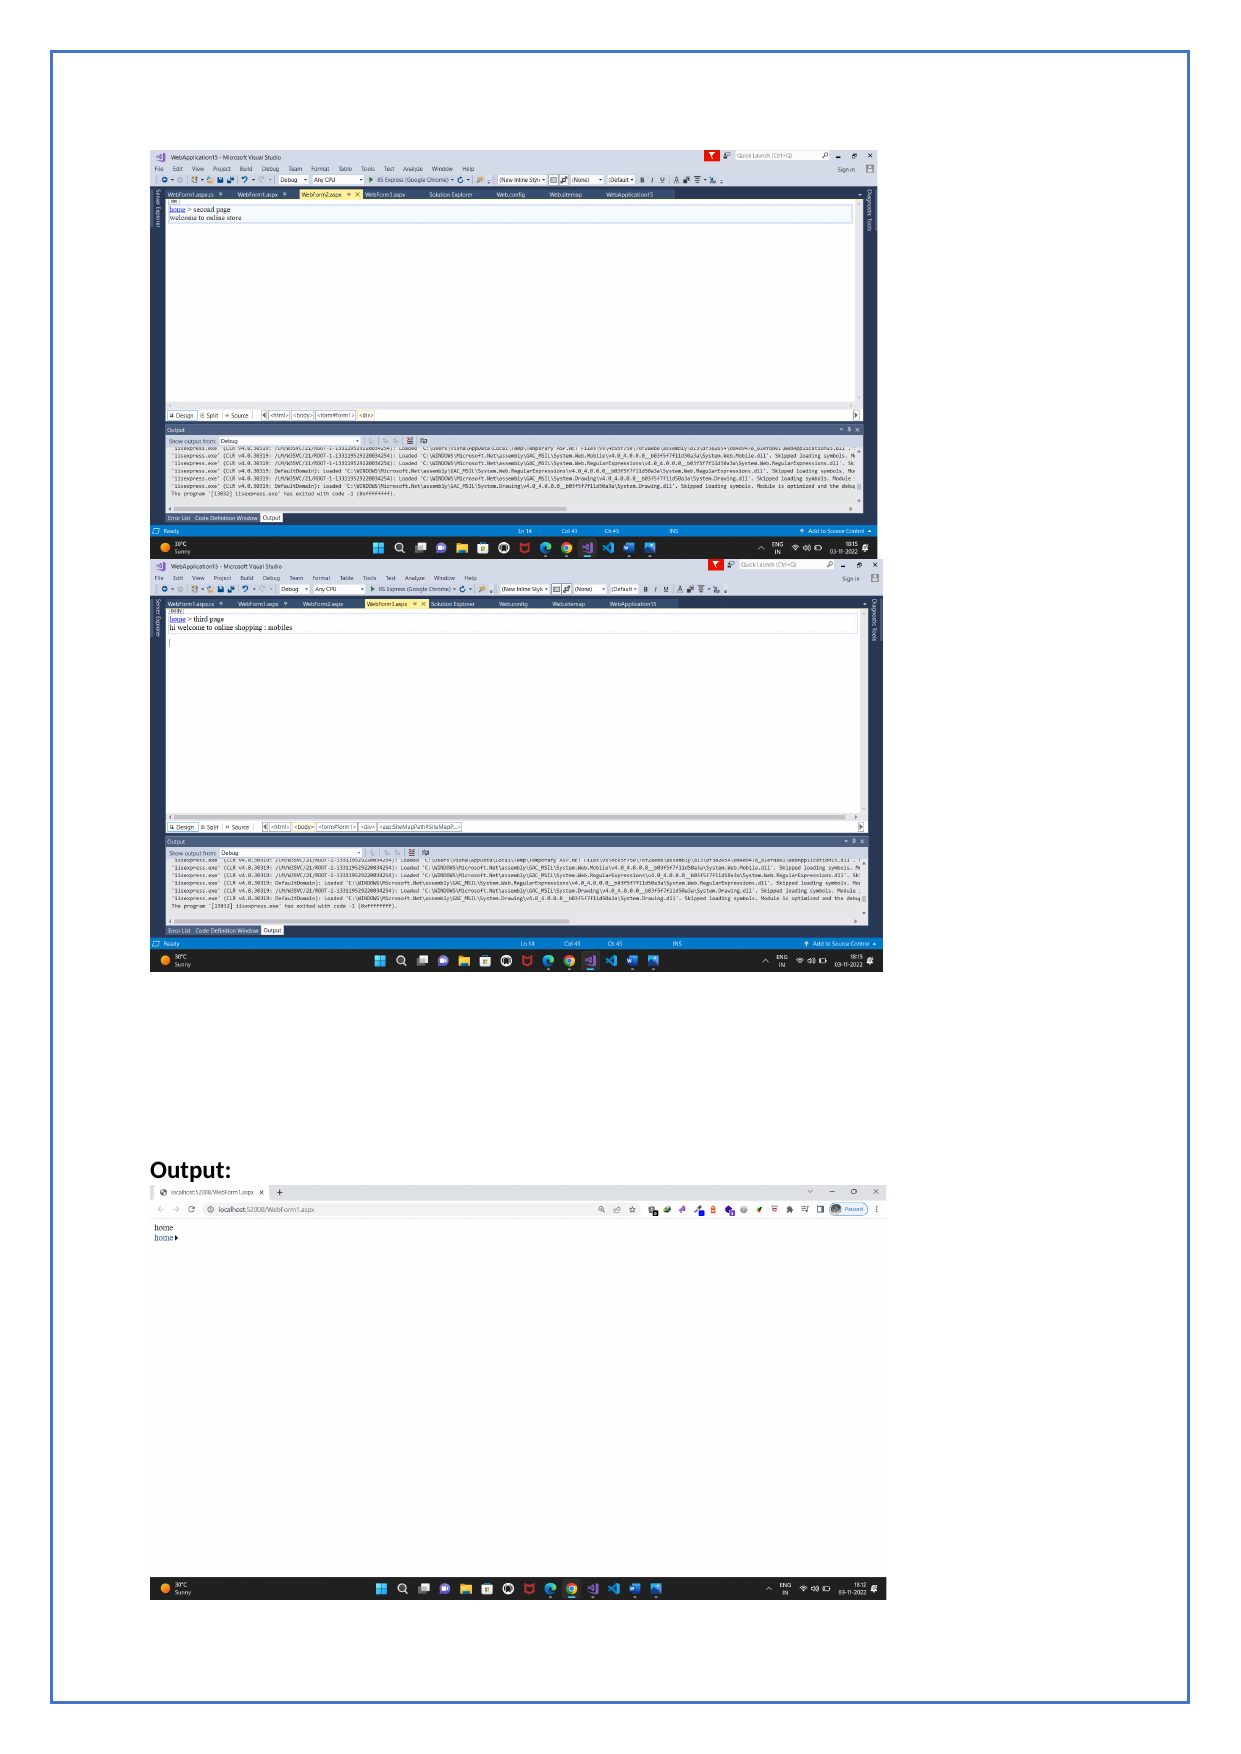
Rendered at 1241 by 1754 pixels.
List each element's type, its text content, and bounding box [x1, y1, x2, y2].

picture [150, 1185, 887, 1600]
text Output: [150, 1154, 1090, 1185]
picture [150, 150, 883, 972]
